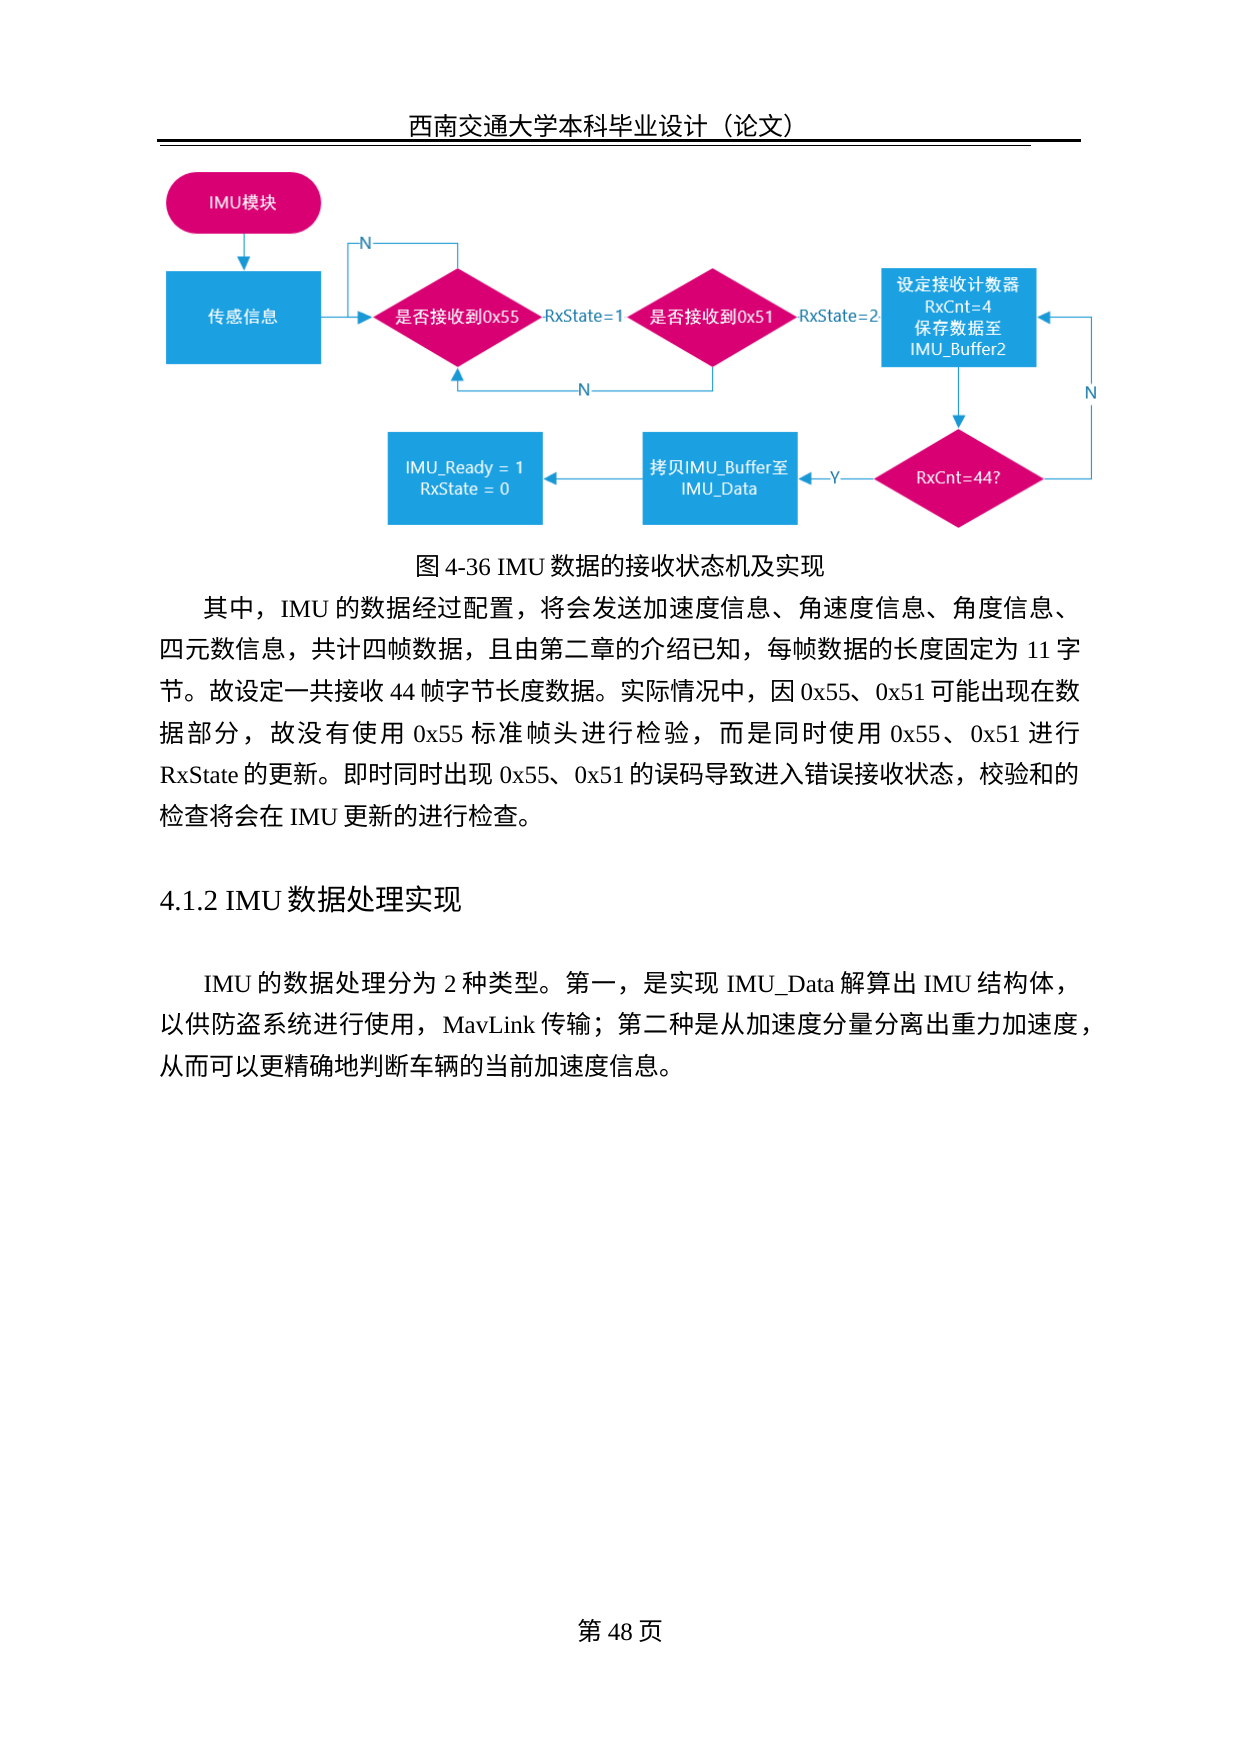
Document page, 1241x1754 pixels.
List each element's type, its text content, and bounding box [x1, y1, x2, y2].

text IMU的数据处理分为2种类型。第一，是实现IMU_Data解算出IMU结构体，以供防盗系统进行使用，MavLink传输；第二种是从加速度分量分离出重力加速度，从而可以更精确地判断车辆的当前加速度信息。 [159, 960, 1081, 1085]
picture [159, 168, 1100, 530]
text 其中，IMU的数据经过配置，将会发送加速度信息、角速度信息、角度信息、四元数信息，共计四帧数据，且由第二章的介绍已知，每帧数据的长度固定为11字节。故设定一共接收44帧字节长度数据。实际情况中，因0x55、0x51可能出现在数据部分，故没有使用0x55标准帧头进行检验，而是同时使用0x55、0x51进行RxState的更新。即时同时出现0x55、0x51的误码导致进入错误接收状态，校验和的检查将会在IMU更新的进行检查。 [159, 585, 1081, 835]
text 图4-36 IMU数据的接收状态机及实现 [159, 544, 1081, 585]
text 4.1.2 IMU数据处理实现 [159, 856, 1081, 939]
